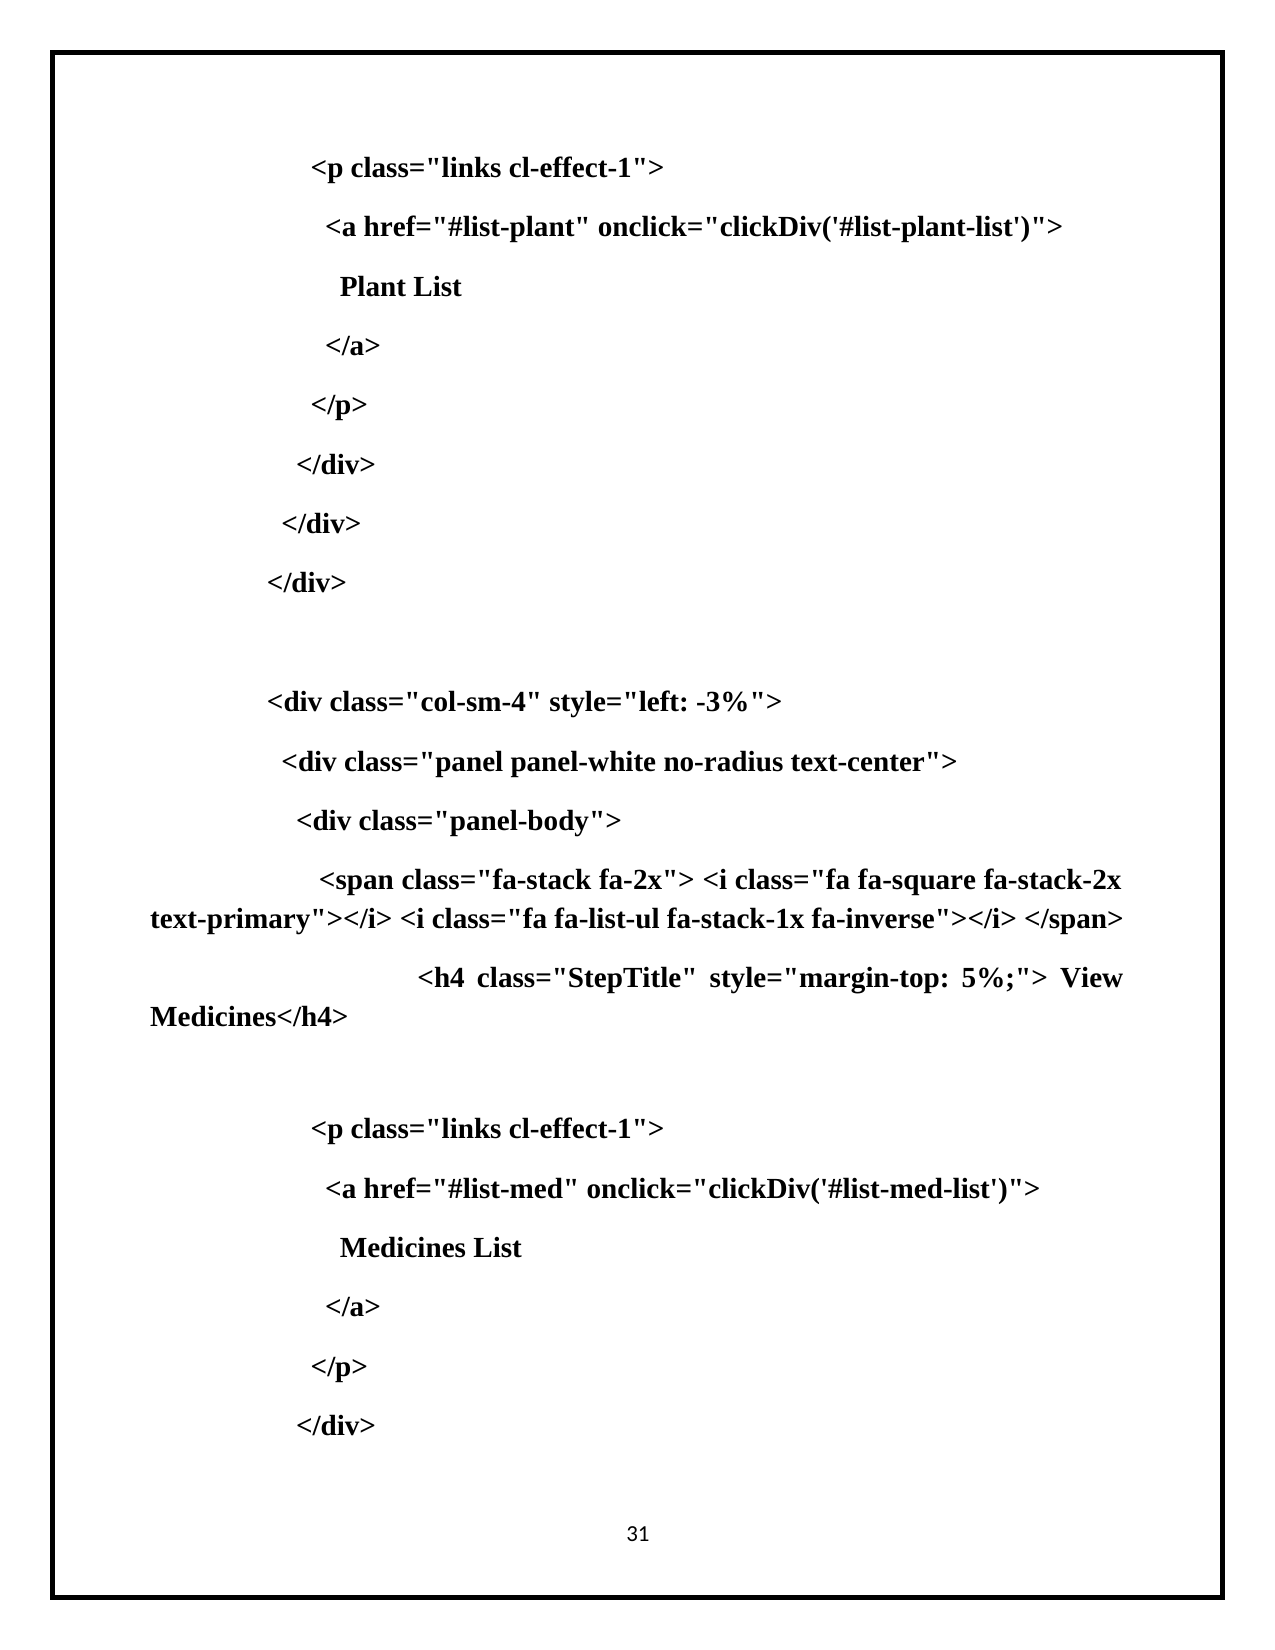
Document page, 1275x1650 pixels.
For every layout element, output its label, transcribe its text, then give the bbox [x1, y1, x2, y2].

text </div> [150, 447, 1125, 480]
text <p class="links cl-effect-1"> [150, 150, 1125, 183]
text <div class="panel panel-white no-radius text-center"> [150, 744, 1125, 777]
text </p> [150, 1349, 1125, 1382]
text <a href="#list-med" onclick="clickDiv('#list-med-list')"> [150, 1171, 1125, 1204]
text <div class="panel-body"> [150, 803, 1125, 837]
text <a href="#list-plant" onclick="clickDiv('#list-plant-list')"> [150, 209, 1125, 243]
text </a> [150, 328, 1125, 362]
text Plant List [150, 269, 1125, 302]
text <p class="links cl-effect-1"> [150, 1111, 1125, 1145]
text </div> [150, 506, 1125, 540]
text Medicines List [150, 1230, 1125, 1264]
text </div> [150, 566, 1125, 599]
text <span class="fa-stack fa-2x"> <i class="fa fa-square fa-stack-2x text-primary"></i> <i class="fa fa-list-ul fa-stack-1x fa-inverse"></i> </span> [150, 862, 1125, 934]
text </p> [150, 387, 1125, 421]
text <div class="col-sm-4" style="left: -3%"> [150, 684, 1125, 718]
text <h4 class="StepTitle" style="margin-top: 5%;"> View Medicines</h4> [150, 960, 1125, 1032]
text </a> [150, 1289, 1125, 1323]
text </div> [150, 1408, 1125, 1442]
